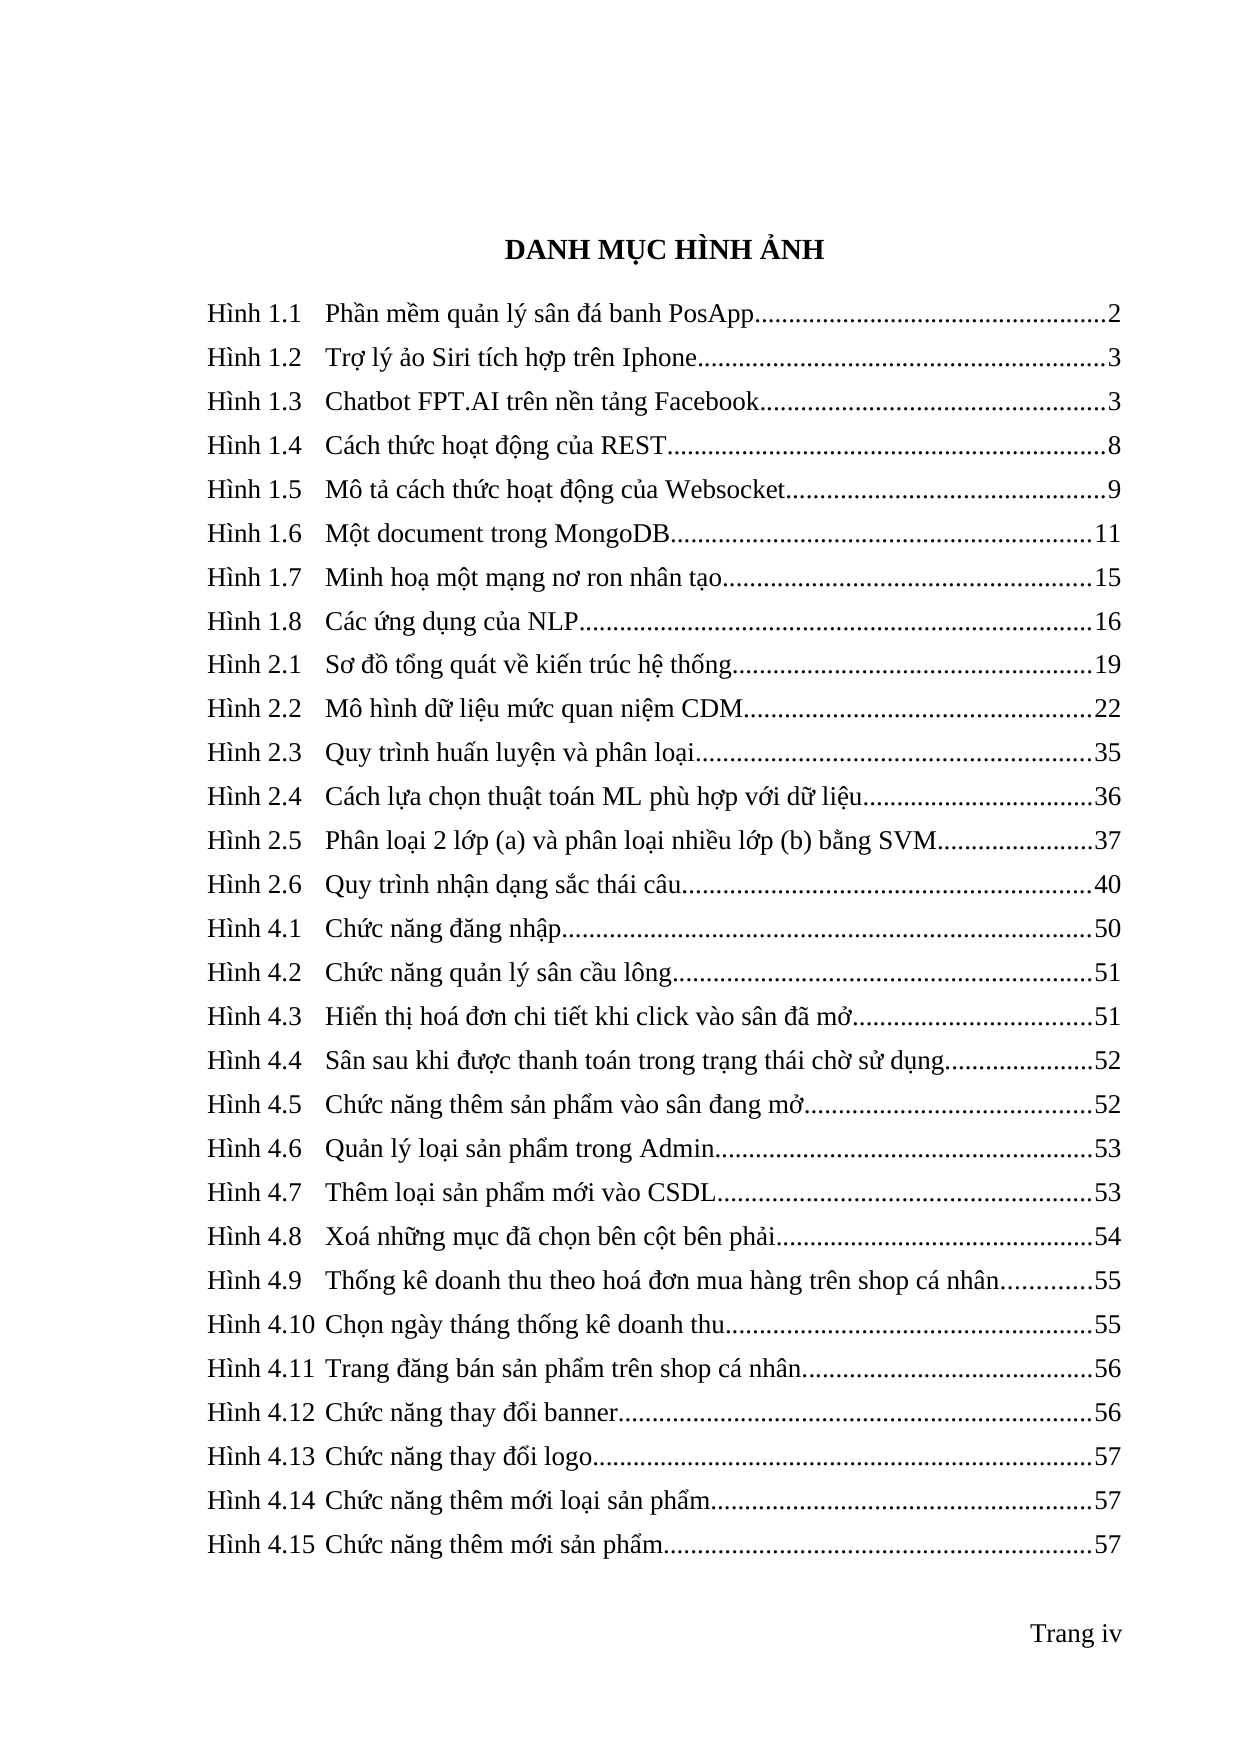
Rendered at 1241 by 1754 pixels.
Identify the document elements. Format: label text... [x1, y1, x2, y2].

text Hình 1.2 Trợ lý ảo Siri tích hợp trên Iphone 3 [207, 341, 1122, 372]
text Hình 2.6 Quy trình nhận dạng sắc thái câu 40 [207, 868, 1122, 899]
text Hình 1.7 Minh hoạ một mạng nơ ron nhân tạo 15 [207, 561, 1122, 592]
text Hình 2.2 Mô hình dữ liệu mức quan niệm CDM 22 [207, 693, 1122, 724]
text Hình 4.14 Chức năng thêm mới loại sản phẩm 57 [207, 1484, 1122, 1515]
text Hình 4.11 Trang đăng bán sản phẩm trên shop cá nhân. 56 [207, 1352, 1122, 1383]
text Hình 4.10 Chọn ngày tháng thống kê doanh thu 55 [207, 1308, 1122, 1339]
text Hình 2.4 Cách lựa chọn thuật toán ML phù hợp với dữ liệu 36 [207, 781, 1122, 812]
text Hình 1.5 Mô tả cách thức hoạt động của Websocket 9 [207, 473, 1122, 504]
text Hình 2.5 Phân loại 2 lớp (a) và phân loại nhiều lớp (b) bằng SVM 37 [207, 824, 1122, 856]
text Hình 4.1 Chức năng đăng nhập 50 [207, 912, 1122, 943]
text Hình 4.5 Chức năng thêm sản phẩm vào sân đang mở 52 [207, 1088, 1122, 1119]
text Hình 4.12 Chức năng thay đổi banner 56 [207, 1396, 1122, 1427]
text Hình 4.3 Hiển thị hoá đơn chi tiết khi click vào sân đã mở 51 [207, 1000, 1122, 1031]
text Hình 1.3 Chatbot FPT.AI trên nền tảng Facebook 3 [207, 385, 1122, 416]
text Hình 4.7 Thêm loại sản phẩm mới vào CSDL 53 [207, 1176, 1122, 1207]
text Hình 1.1 Phần mềm quản lý sân đá banh PosApp 2 [207, 297, 1122, 328]
text Hình 1.8 Các ứng dụng của NLP 16 [207, 605, 1122, 636]
text Hình 4.15 Chức năng thêm mới sản phẩm 57 [207, 1528, 1122, 1559]
text Hình 4.6 Quản lý loại sản phẩm trong Admin 53 [207, 1132, 1122, 1163]
text Hình 4.8 Xoá những mục đã chọn bên cột bên phải 54 [207, 1220, 1122, 1251]
text Hình 1.4 Cách thức hoạt động của REST 8 [207, 429, 1122, 460]
text Hình 4.2 Chức năng quản lý sân cầu lông 51 [207, 956, 1122, 987]
text Hình 4.4 Sân sau khi được thanh toán trong trạng thái chờ sử dụng. 52 [207, 1044, 1122, 1075]
text Hình 2.3 Quy trình huấn luyện và phân loại 35 [207, 737, 1122, 768]
text Hình 4.13 Chức năng thay đổi logo 57 [207, 1440, 1122, 1471]
text Hình 4.9 Thống kê doanh thu theo hoá đơn mua hàng trên shop cá nhân 55 [207, 1264, 1122, 1295]
text Hình 2.1 Sơ đồ tổng quát về kiến trúc hệ thống 19 [207, 649, 1122, 680]
list Danh mục hình ảnh [207, 232, 1122, 265]
text Hình 1.6 Một document trong MongoDB 11 [207, 517, 1122, 548]
